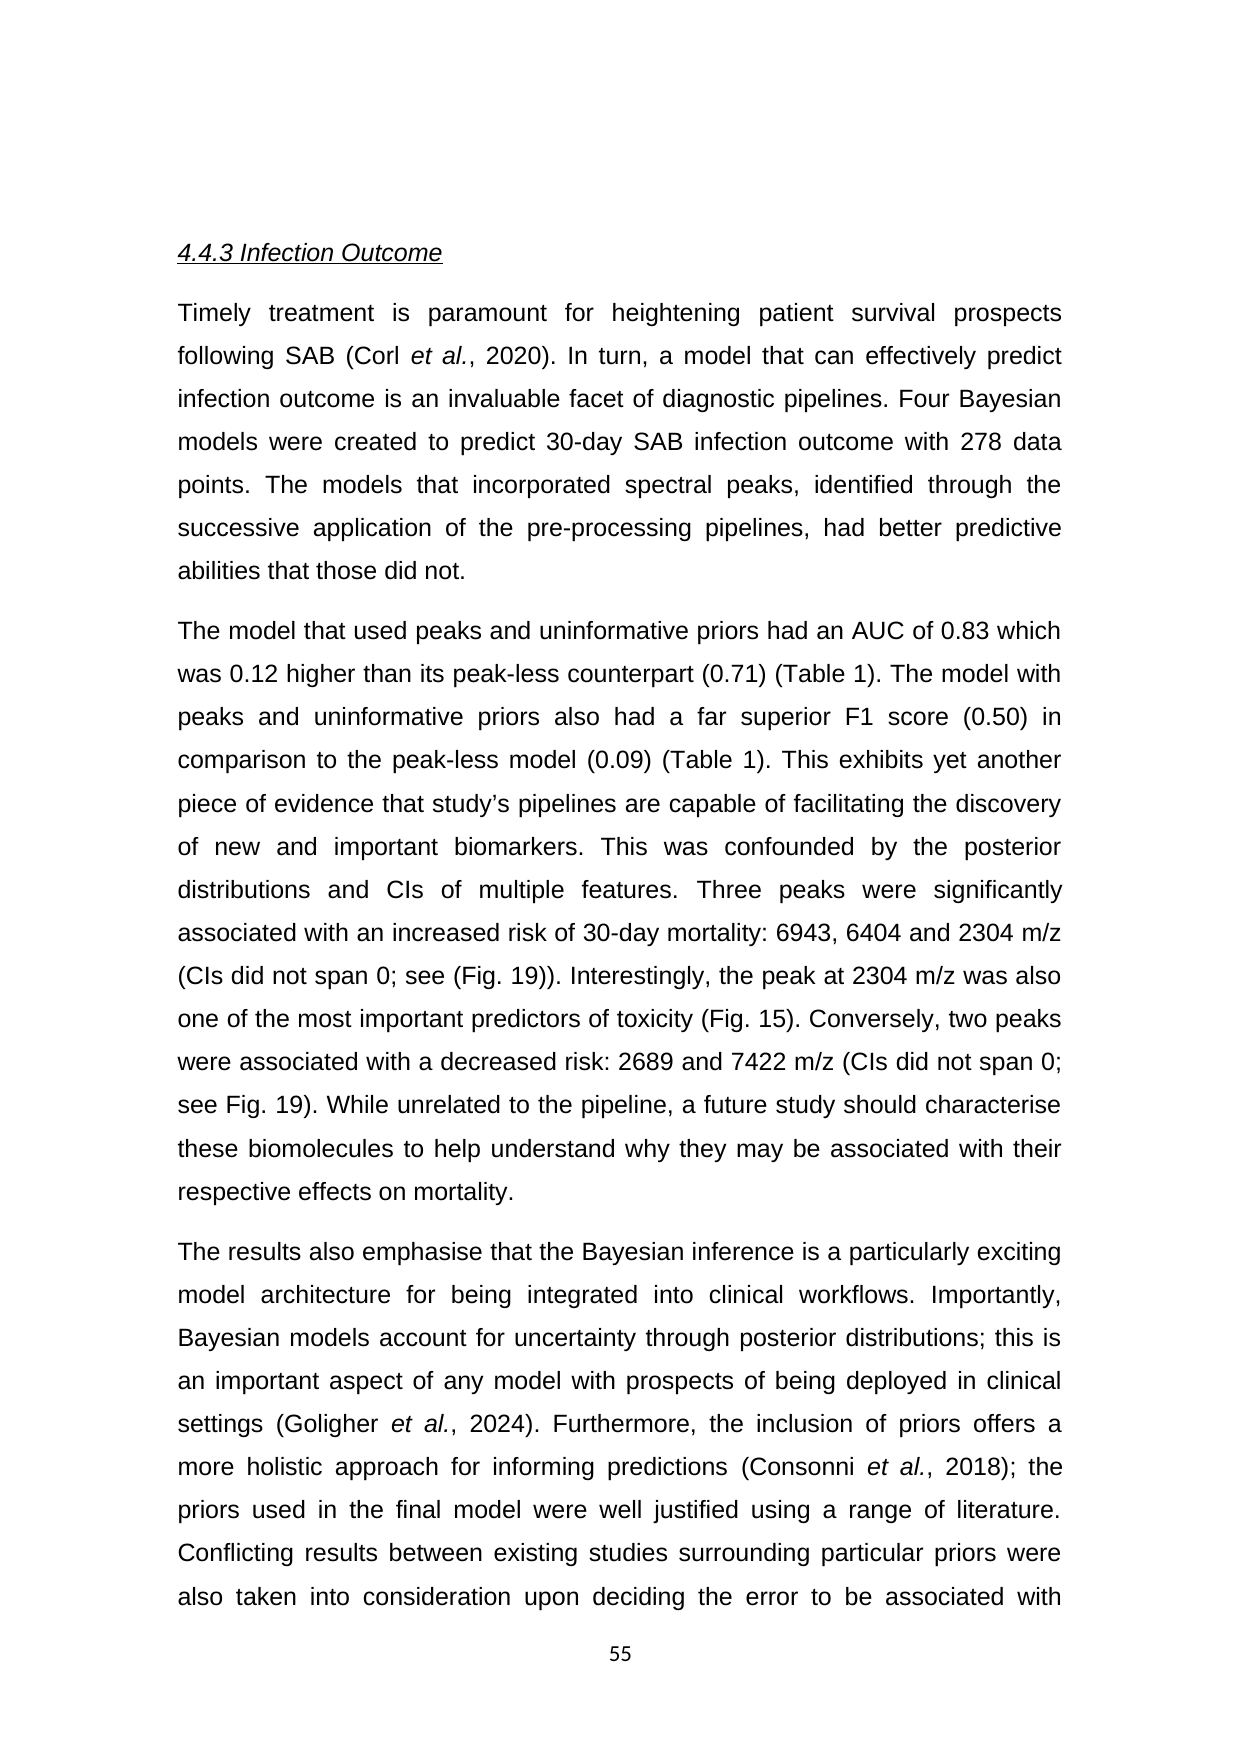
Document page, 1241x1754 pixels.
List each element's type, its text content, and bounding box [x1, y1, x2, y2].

subtitle 4.4.3 Infection Outcome [177, 238, 1063, 266]
text Timely treatment is paramount for heightening patient survival prospects following SAB (Corl et al., 2020). In turn, a model that can effectively predict infection outcome is an invaluable facet of diagnostic pipelines. Four Bayesian models were created to predict 30-day SAB infection outcome with 278 data points. The models that incorporated spectral peaks, identified through the successive application of the pre-processing pipelines, had better predictive abilities that those did not. [177, 297, 1063, 585]
text The model that used peaks and uninformative priors had an AUC of 0.83 which was 0.12 higher than its peak-less counterpart (0.71) (Table 1). The model with peaks and uninformative priors also had a far superior F1 score (0.50) in comparison to the peak-less model (0.09) (Table 1). This exhibits yet another piece of evidence that study’s pipelines are capable of facilitating the discovery of new and important biomarkers. This was confounded by the posterior distributions and CIs of multiple features. Three peaks were significantly associated with an increased risk of 30-day mortality: 6943, 6404 and 2304 m/z (CIs did not span 0; see (Fig. 19)). Interestingly, the peak at 2304 m/z was also one of the most important predictors of toxicity (Fig. 15). Conversely, two peaks were associated with a decreased risk: 2689 and 7422 m/z (CIs did not span 0; see Fig. 19). While unrelated to the pipeline, a future study should characterise these biomolecules to help understand why they may be associated with their respective effects on mortality. [177, 616, 1063, 1205]
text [177, 1236, 1063, 1610]
